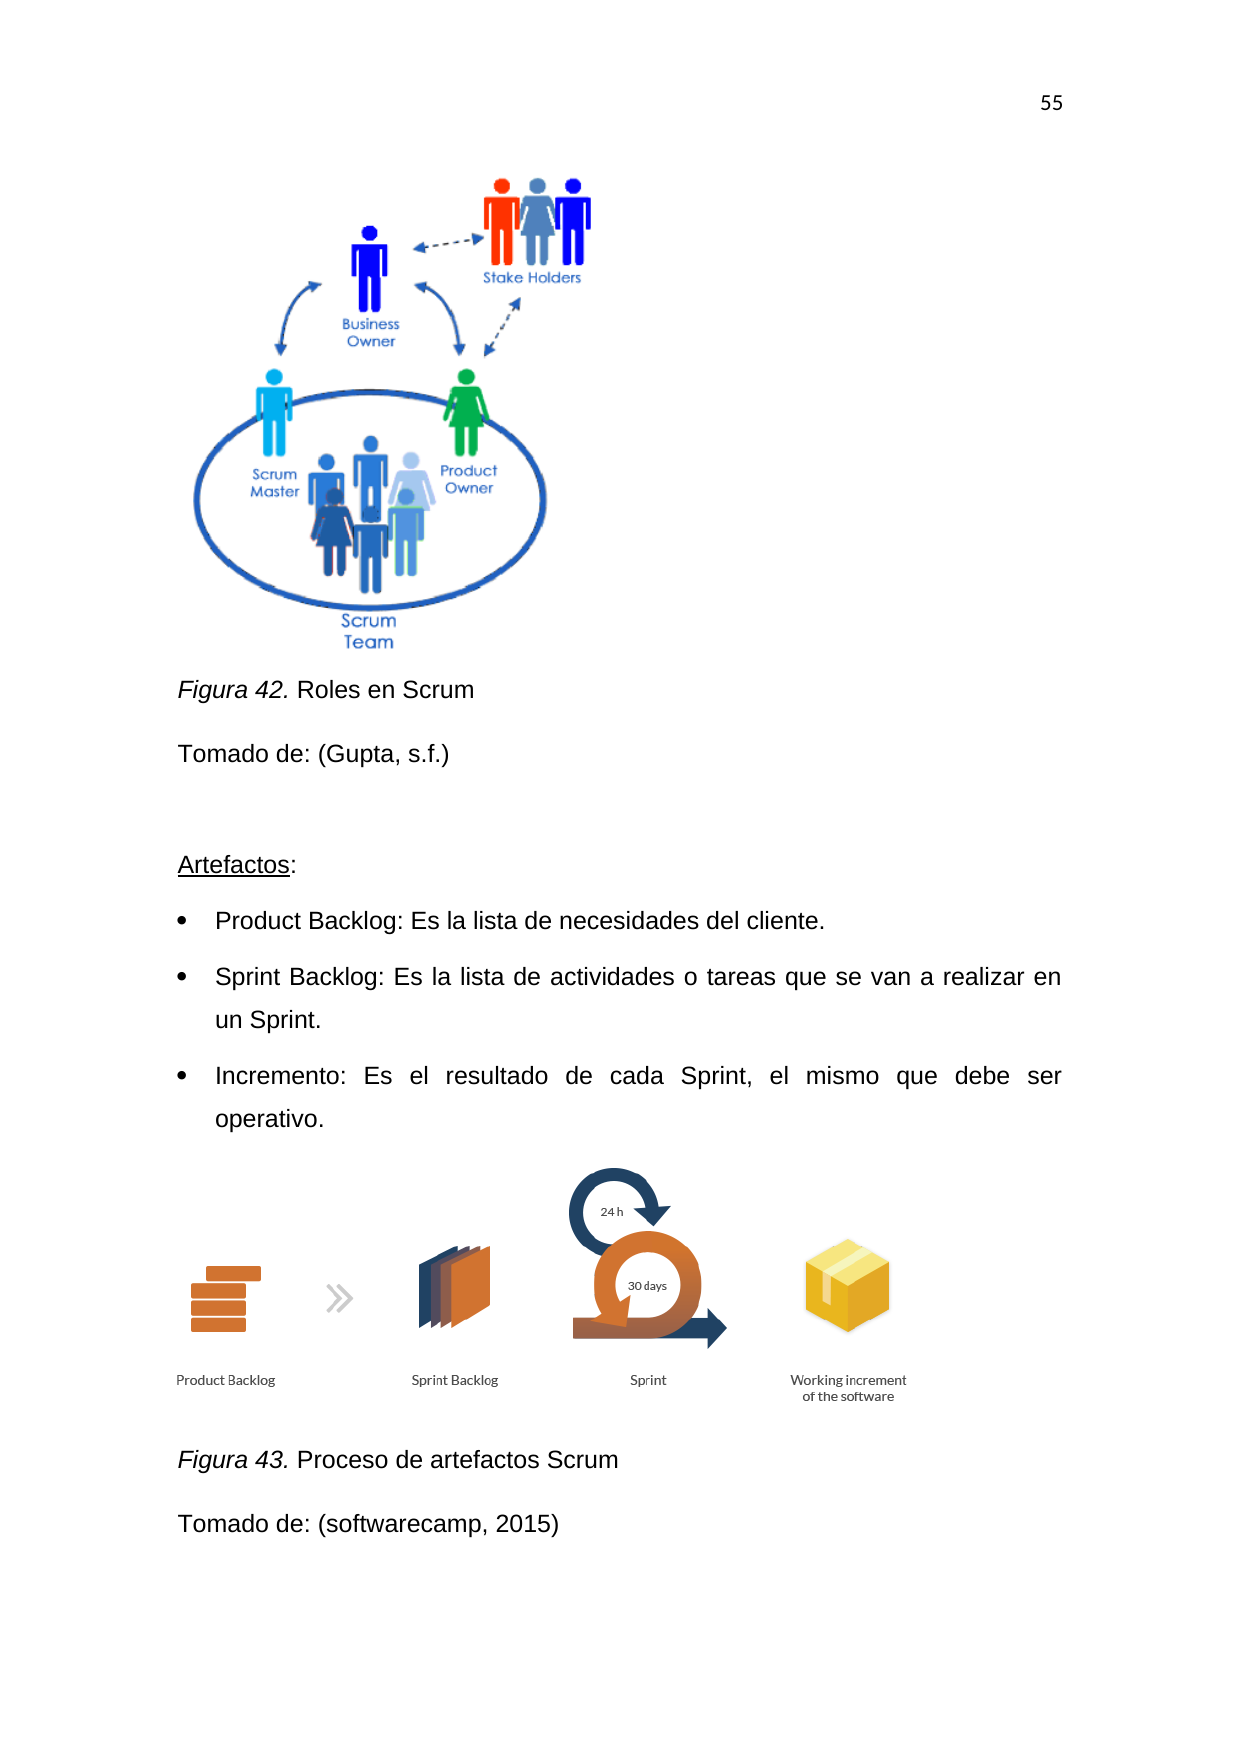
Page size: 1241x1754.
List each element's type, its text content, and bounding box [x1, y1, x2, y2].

text Figura 43. Proceso de artefactos Scrum [177, 1445, 1063, 1474]
picture [177, 1159, 907, 1419]
picture [177, 177, 603, 649]
text Tomado de: [177, 1509, 1063, 1538]
list Sprint Backlog: Es la lista de actividades o tareas que se van a realizar en un Sprint. [177, 962, 1063, 1034]
list Product Backlog: Es la lista de necesidades del cliente. [177, 906, 1063, 935]
text Artefactos: [177, 851, 1063, 879]
list Incremento: Es el resultado de cada Sprint, el mismo que debe ser operativo. [177, 1061, 1063, 1133]
text Tomado de: [177, 739, 1063, 768]
text Figura 42. Roles en Scrum [177, 675, 1063, 704]
